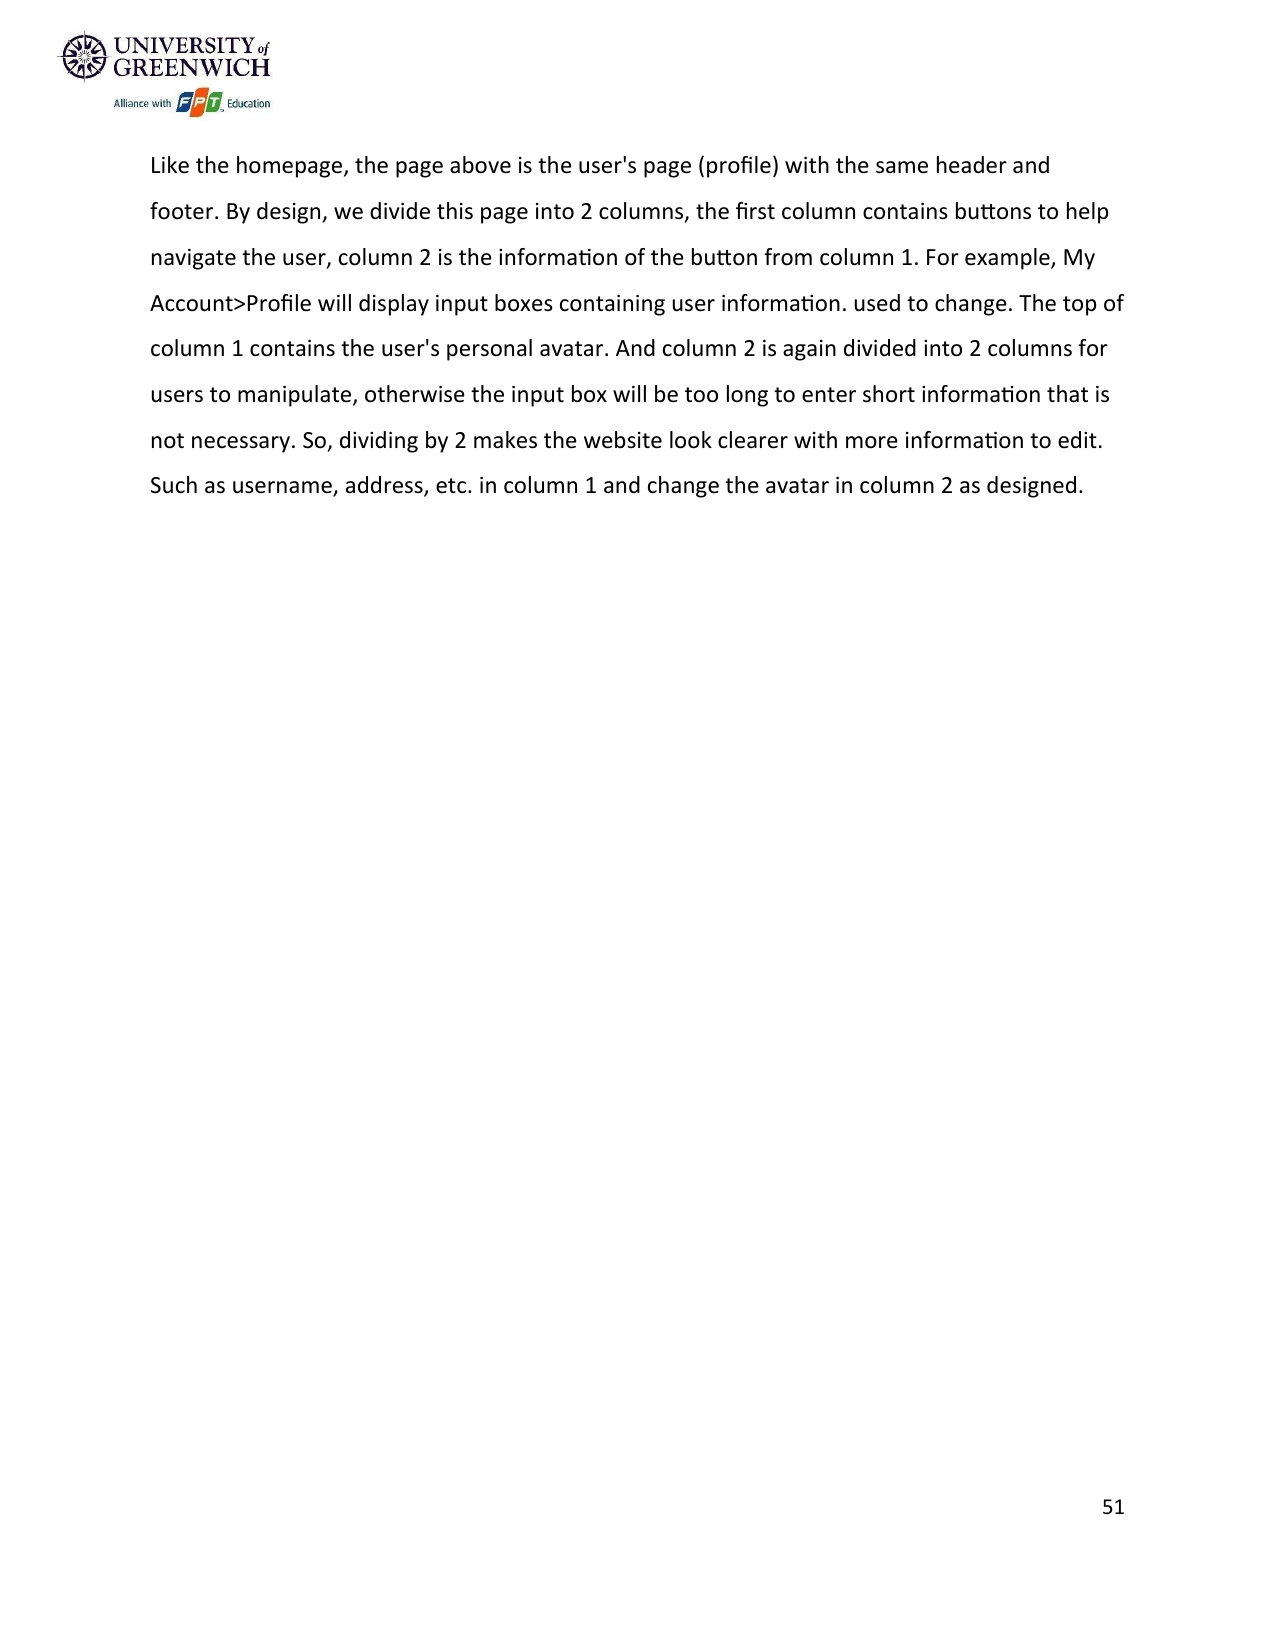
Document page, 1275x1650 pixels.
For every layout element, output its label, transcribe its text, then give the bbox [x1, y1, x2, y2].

text Like the homepage, the page above is the user's page (profile) with the same header and footer. By design, we divide this page into 2 columns, the first column contains buttons to help navigate the user, column 2 is the information of the button from column 1. For example, My Account>Profile will display input boxes containing user information. used to change. The top of column 1 contains the user's personal avatar. And column 2 is again divided into 2 columns for users to manipulate, otherwise the input box will be too long to enter short information that is not necessary. So, dividing by 2 makes the website look clearer with more information to edit. Such as username, address, etc. in column 1 and change the avatar in column 2 as designed. [150, 150, 1125, 501]
picture [38, 12, 296, 142]
